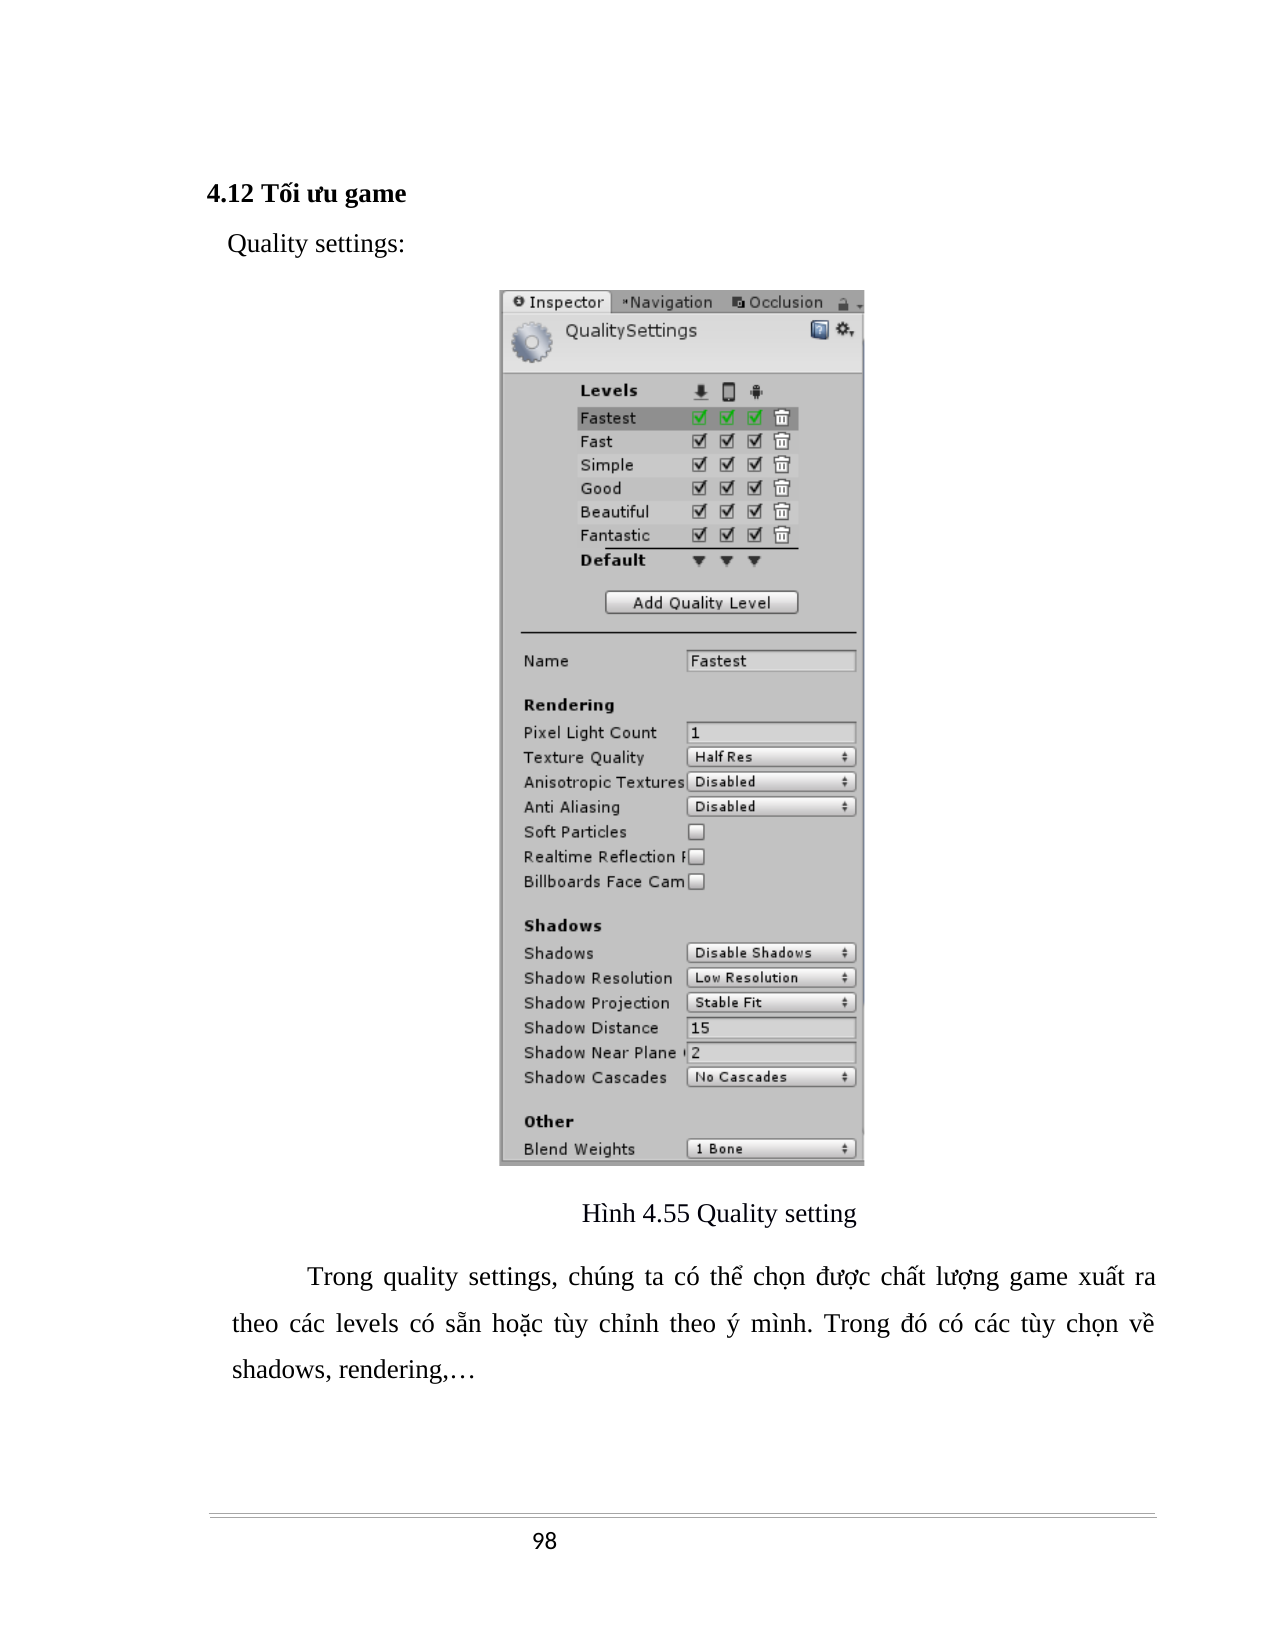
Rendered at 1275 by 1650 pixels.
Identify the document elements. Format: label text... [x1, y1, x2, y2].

text Quality settings: [207, 227, 1157, 258]
subtitle 4.12 Tối ưu game [207, 177, 1157, 208]
text Trong quality settings, chúng ta có thể chọn được chất lượng game xuất ra theo các levels có sẵn hoặc tùy chỉnh theo ý mình. Trong đó có các tùy chọn về shadows, rendering,… [232, 1260, 1157, 1384]
list Hình 4.55 Quality setting [282, 1197, 1157, 1228]
picture [499, 290, 865, 1166]
